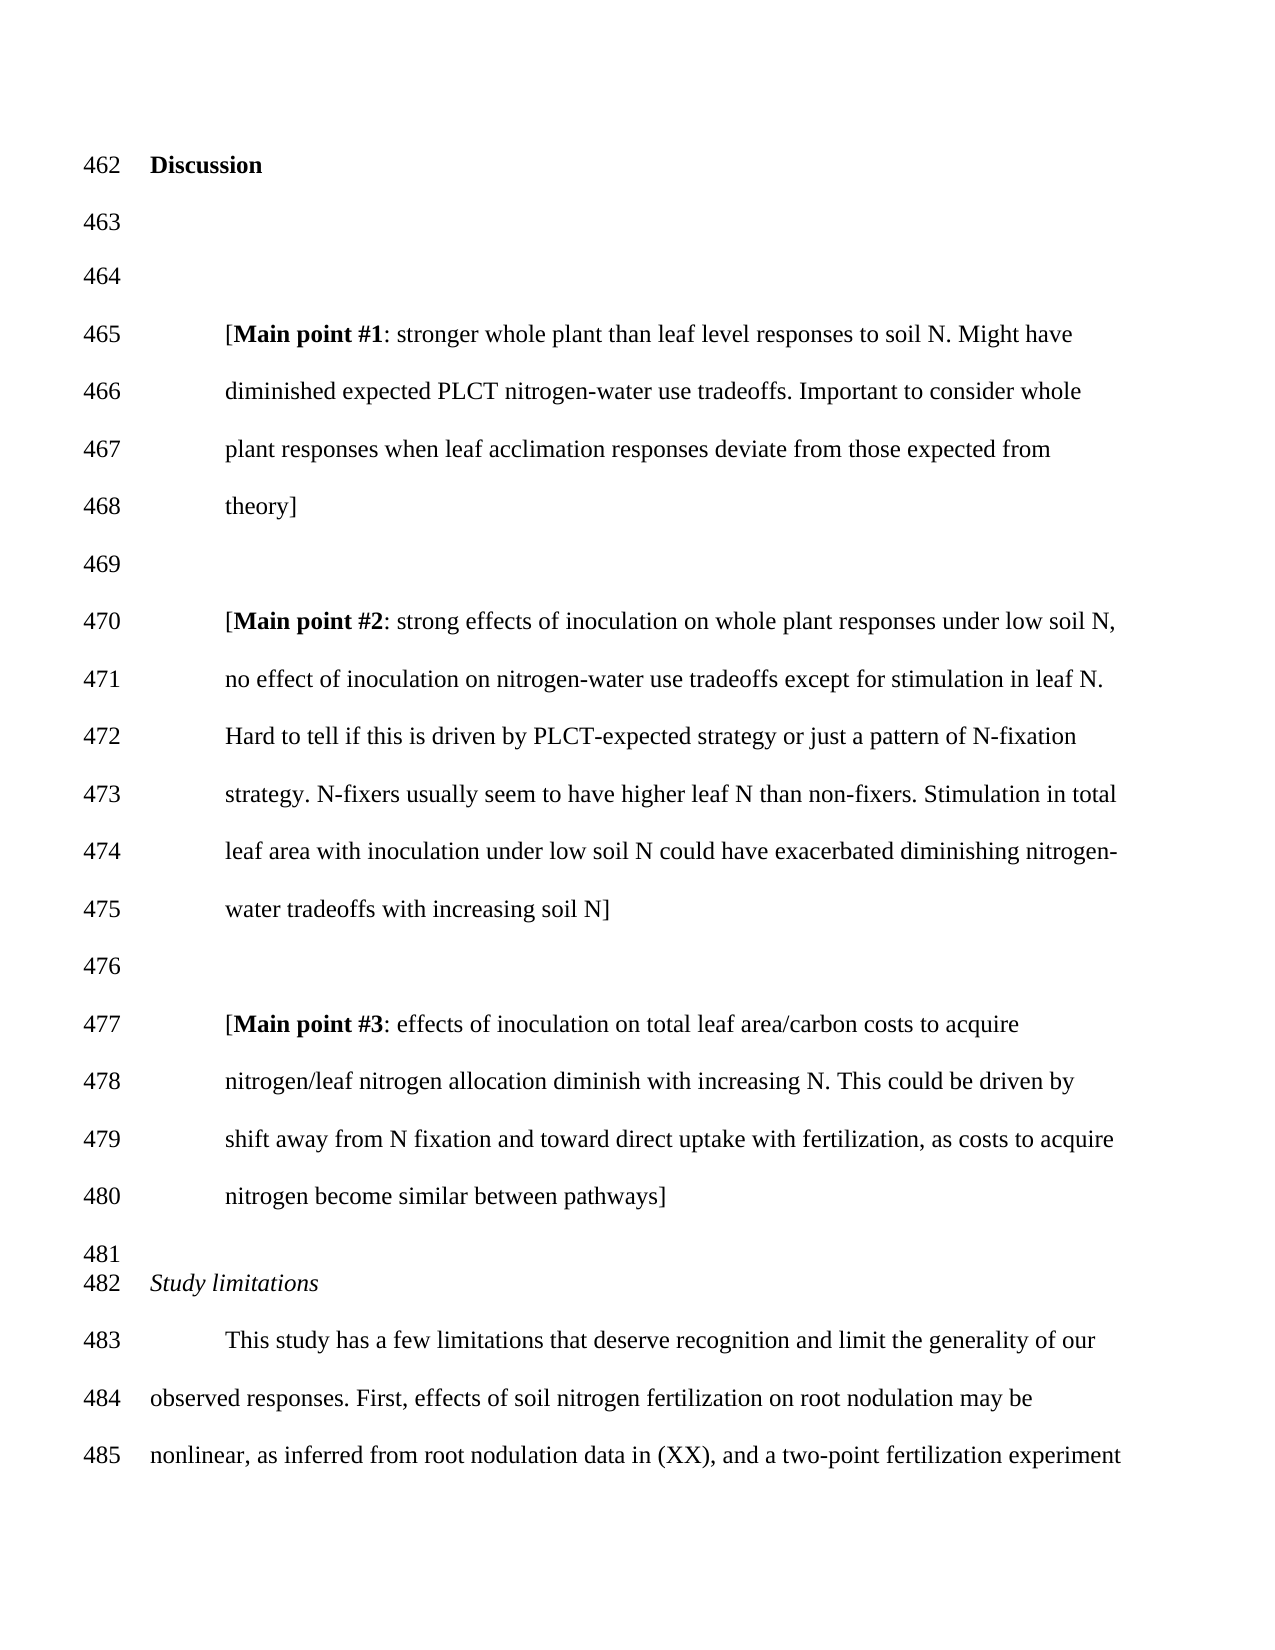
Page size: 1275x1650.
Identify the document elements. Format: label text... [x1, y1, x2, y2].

text [Main point #2: strong effects of inoculation on whole plant responses under low soil N, no effect of inoculation on nitrogen-water use tradeoffs except for stimulation in leaf N. Hard to tell if this is driven by PLCT-expected strategy or just a pattern of N-fixation strategy. N-fixers usually seem to have higher leaf N than non-fixers. Stimulation in total leaf area with inoculation under low soil N could have exacerbated diminishing nitrogen-water tradeoffs with increasing soil N] [225, 606, 1125, 922]
text Discussion [150, 150, 1125, 179]
text [Main point #1: stronger whole plant than leaf level responses to soil N. Might have diminished expected PLCT nitrogen-water use tradeoffs. Important to consider whole plant responses when leaf acclimation responses deviate from those expected from theory] [225, 319, 1125, 520]
text Study limitations [150, 1268, 1125, 1296]
text [Main point #3: effects of inoculation on total leaf area/carbon costs to acquire nitrogen/leaf nitrogen allocation diminish with increasing N. This could be driven by shift away from N fixation and toward direct uptake with fertilization, as costs to acquire nitrogen become similar between pathways] [225, 1009, 1125, 1210]
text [150, 1325, 1125, 1469]
